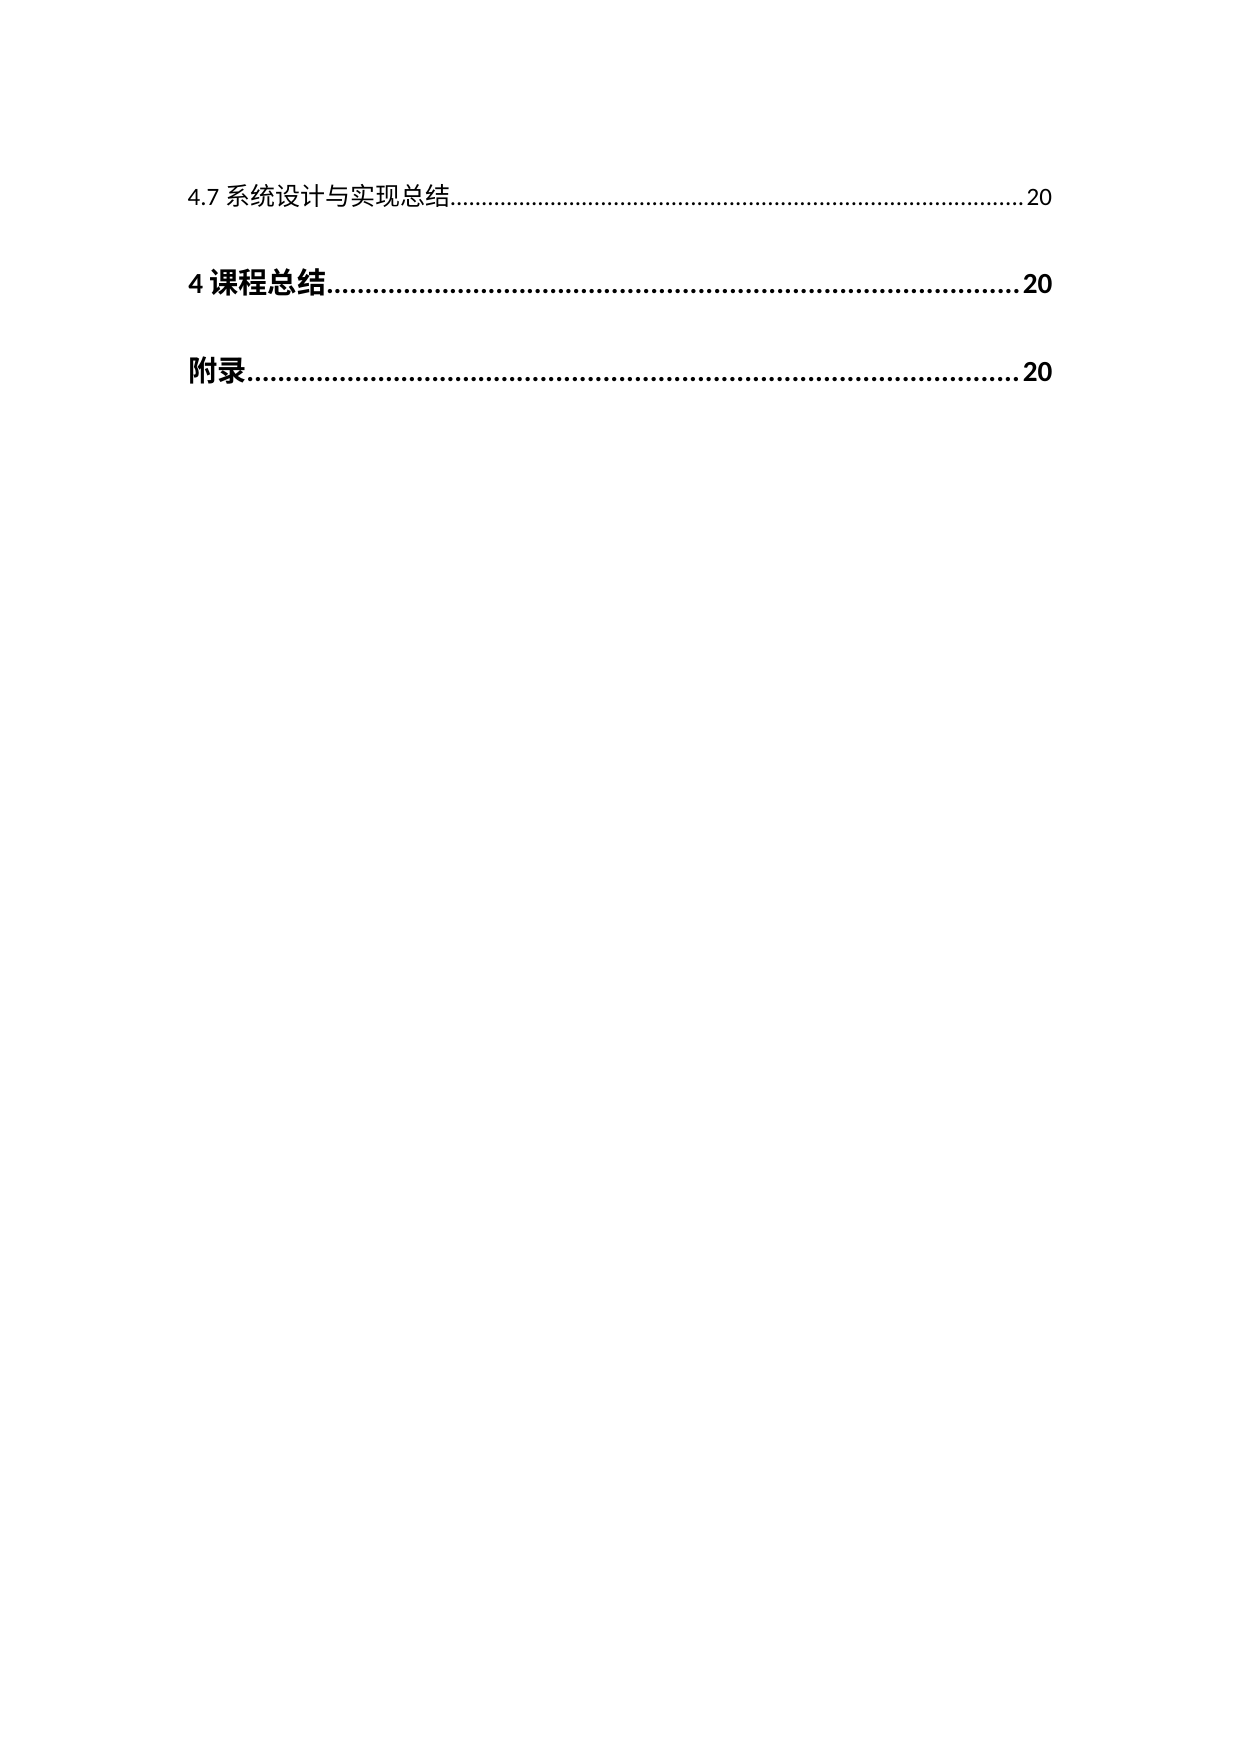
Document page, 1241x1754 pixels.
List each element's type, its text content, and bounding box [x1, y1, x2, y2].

text 4 课程总结 20 [187, 248, 1053, 313]
text 附录 20 [187, 337, 1053, 402]
text 4.7 系统设计与实现总结 20 [187, 162, 1053, 227]
